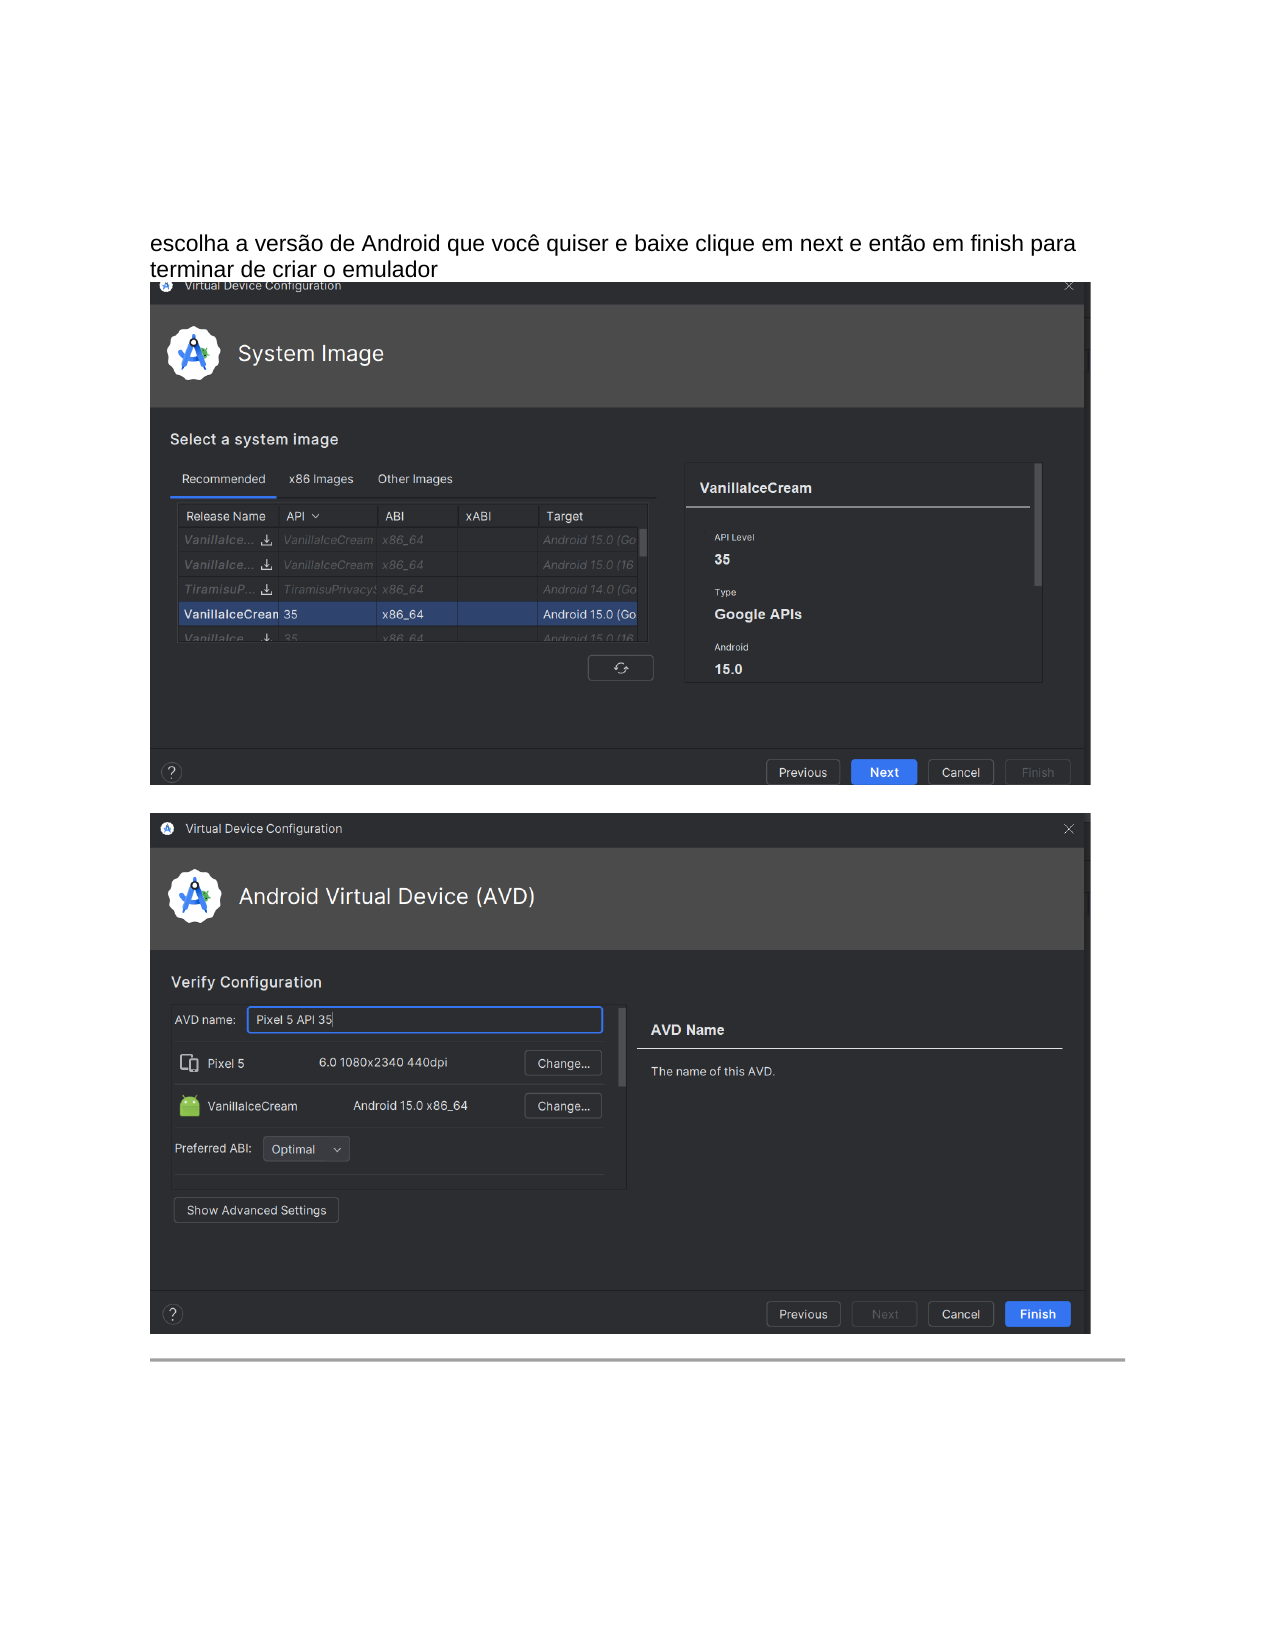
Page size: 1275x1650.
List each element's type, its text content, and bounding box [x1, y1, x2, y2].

text escolha a versão de Android que você quiser e baixe clique em next e então em finish para terminar de criar o emulador [150, 230, 1125, 283]
picture [150, 282, 1091, 785]
picture [150, 813, 1091, 1334]
